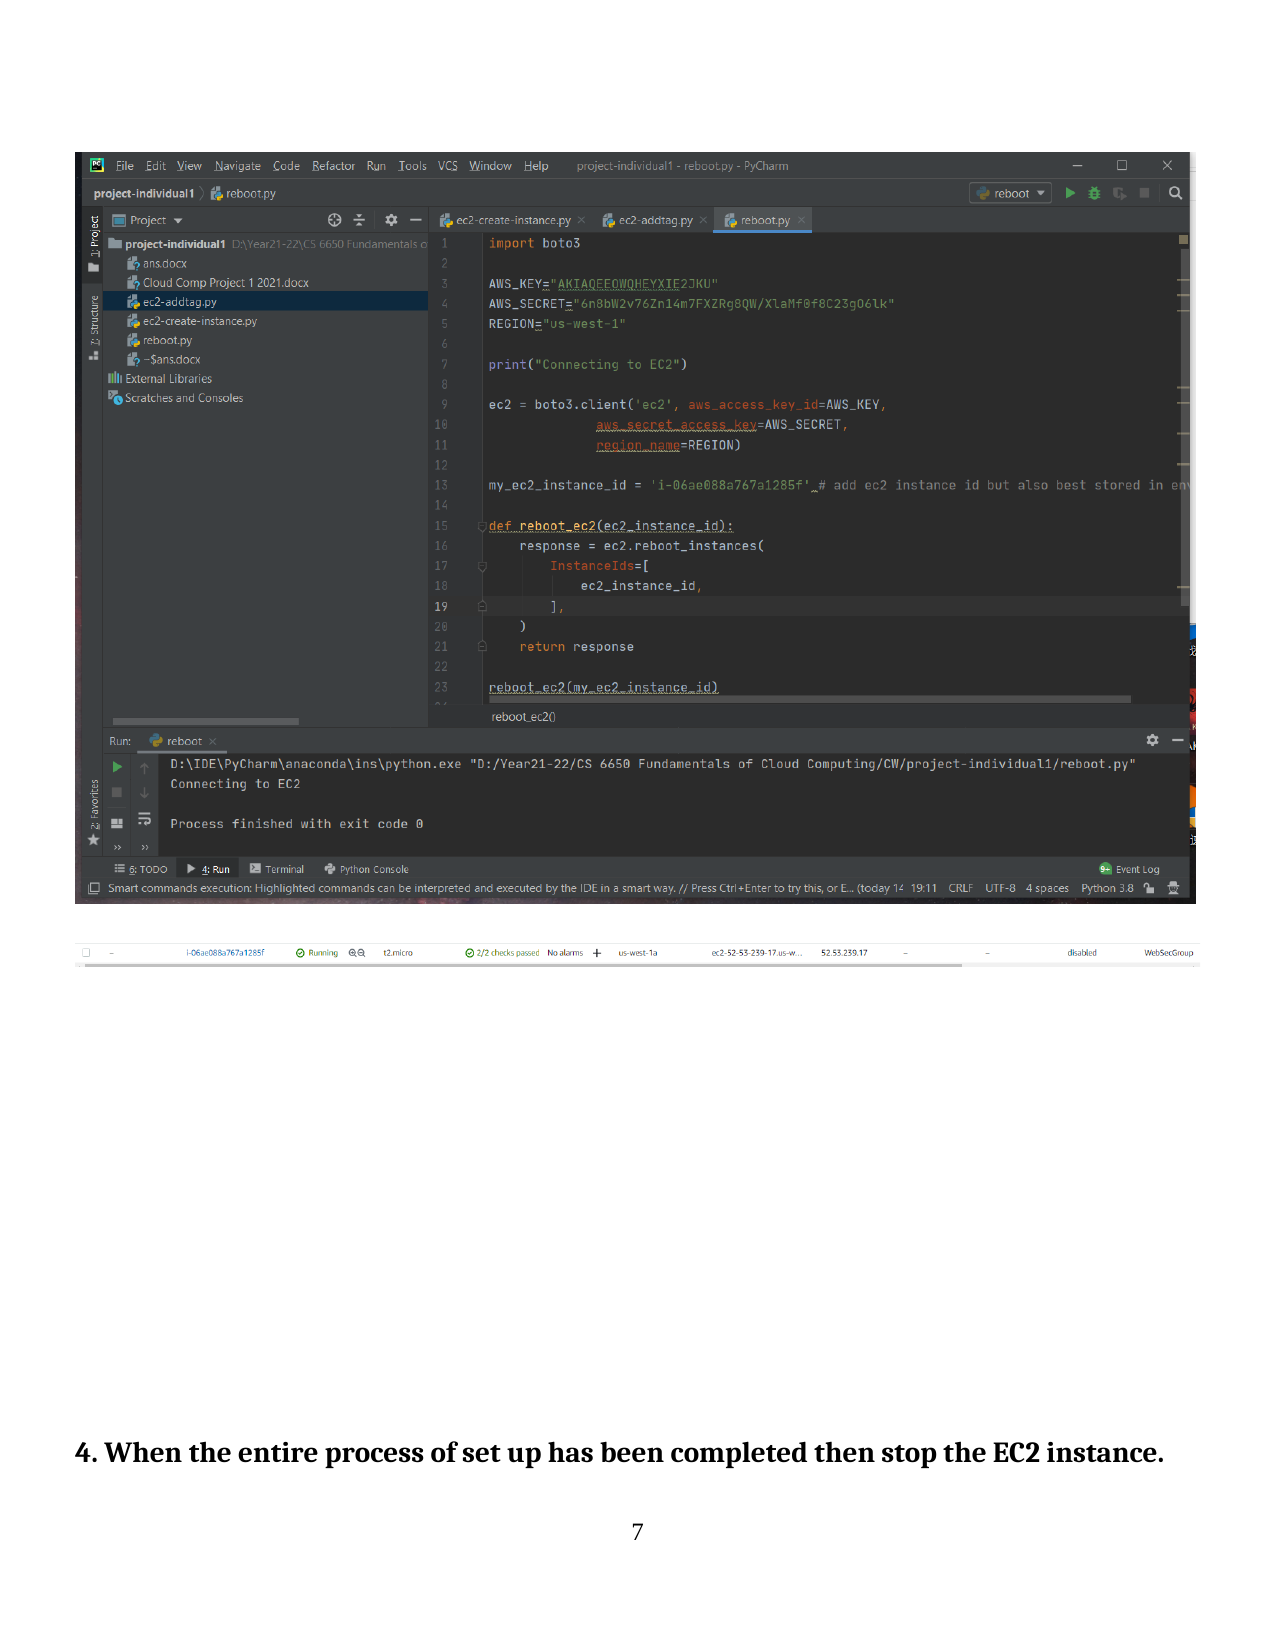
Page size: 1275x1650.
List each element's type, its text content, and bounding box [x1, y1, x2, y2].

picture [75, 940, 1200, 967]
picture [75, 152, 1196, 904]
text 4. When the entire process of set up has been completed then stop the EC2 instance. [75, 1436, 1200, 1469]
